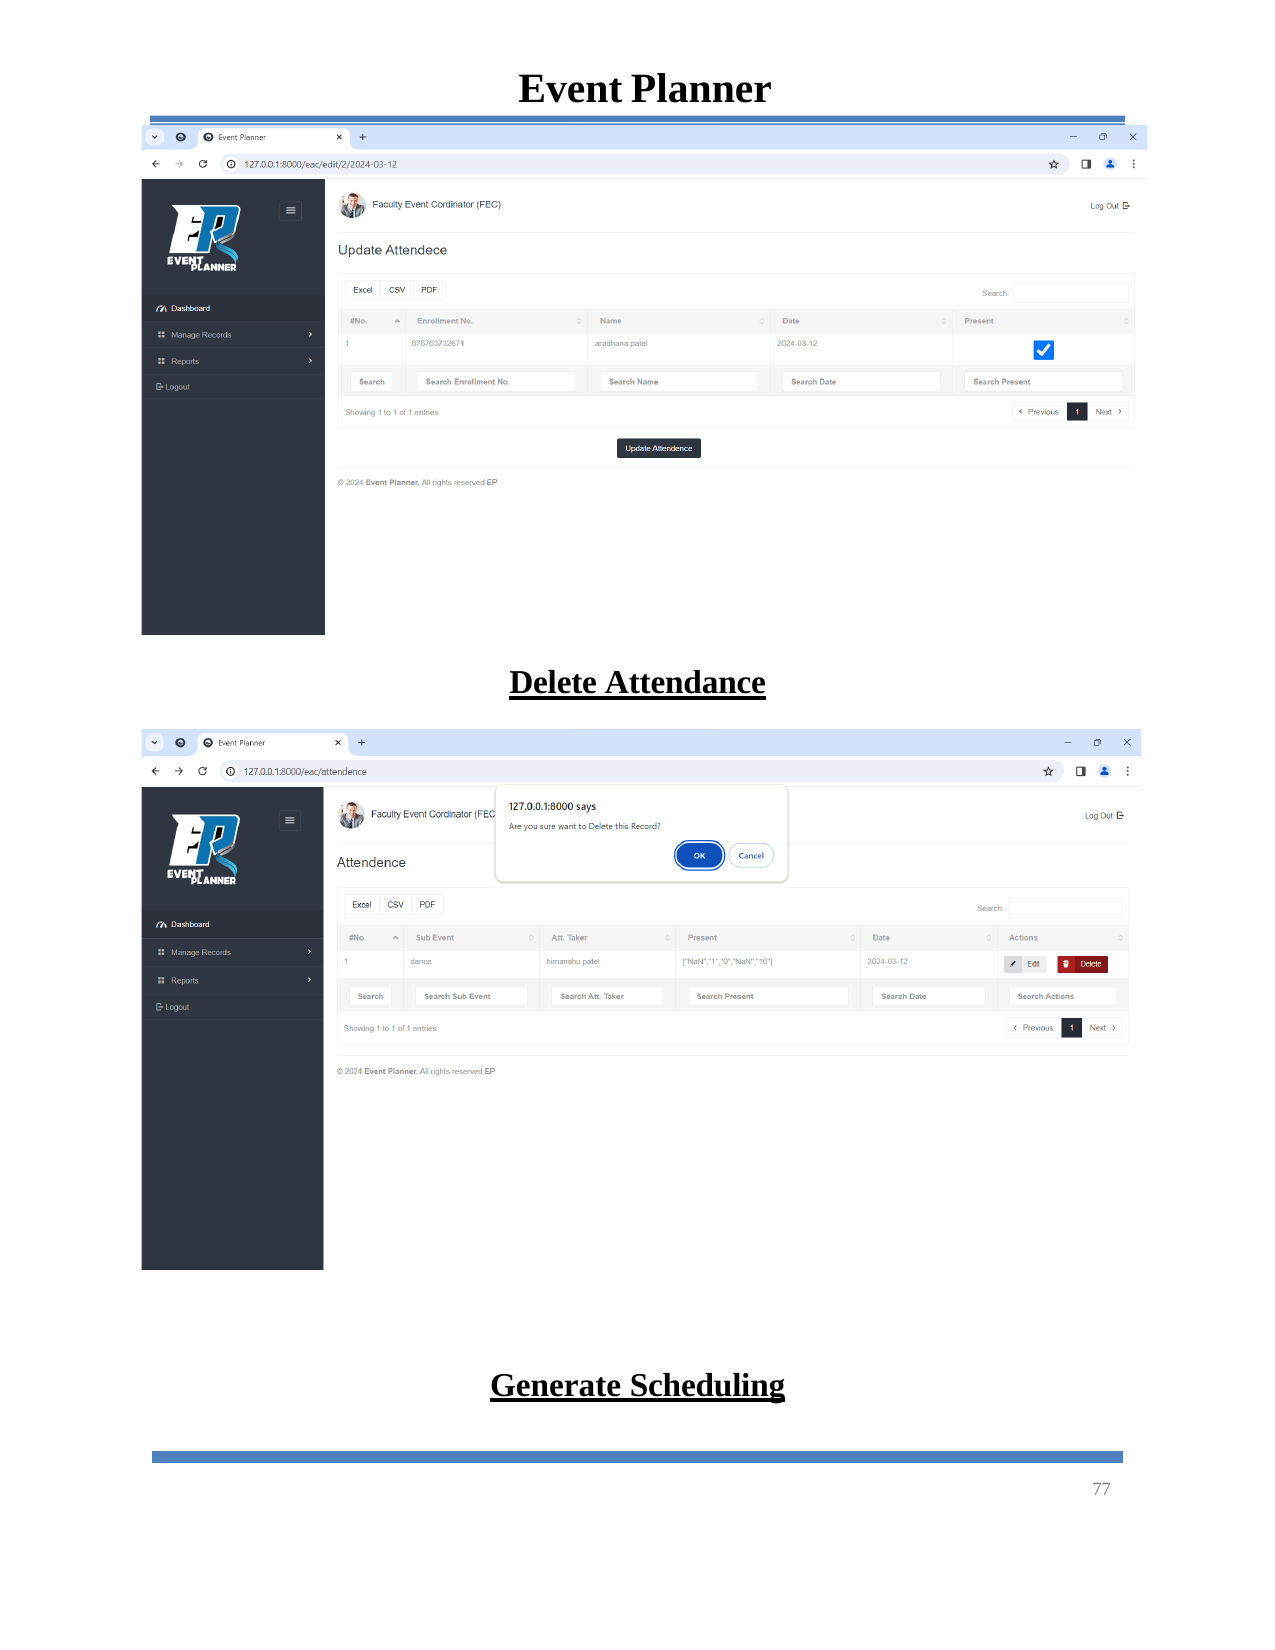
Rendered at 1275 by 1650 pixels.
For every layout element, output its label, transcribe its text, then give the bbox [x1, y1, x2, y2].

picture [141, 729, 1142, 1270]
text Delete Attendance [320, 663, 955, 701]
picture [141, 125, 1148, 635]
text Generate Scheduling [320, 1365, 955, 1403]
